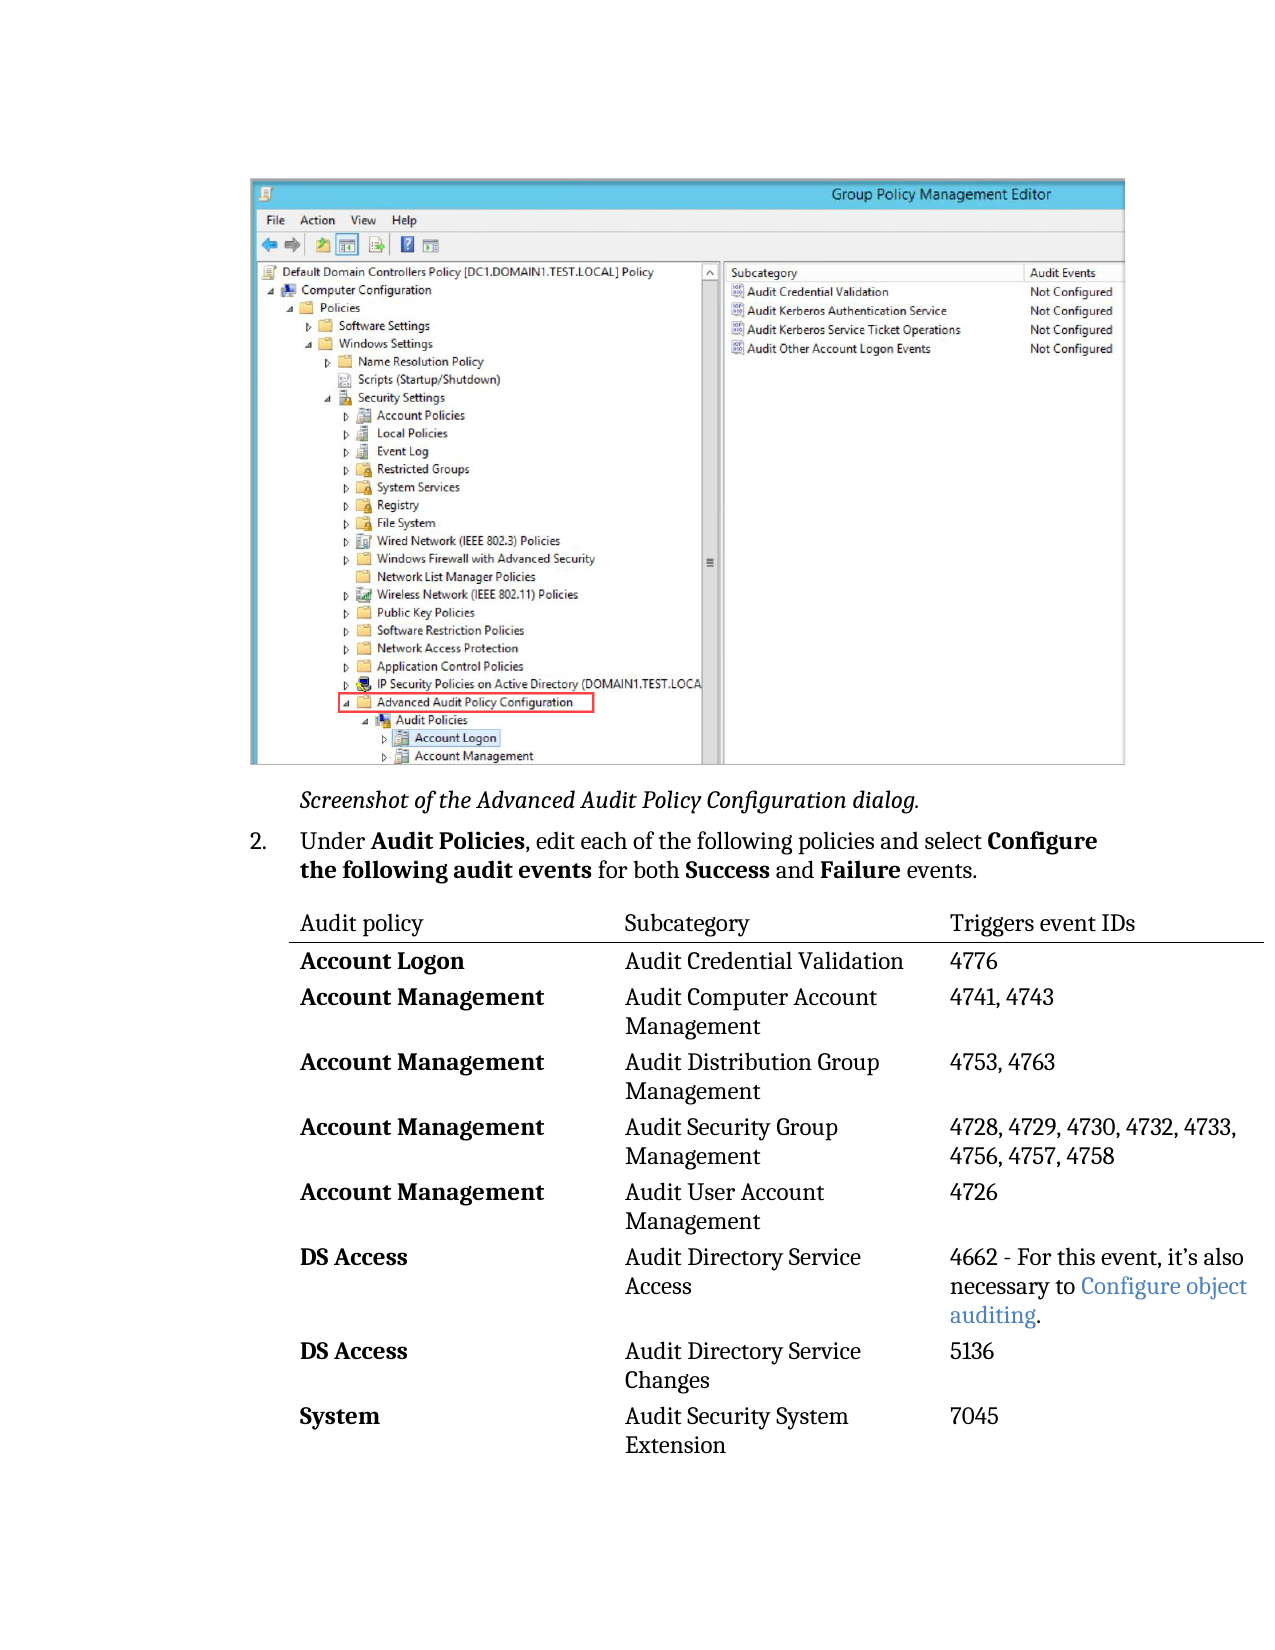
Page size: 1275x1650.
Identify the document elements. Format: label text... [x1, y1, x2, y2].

table_cell Account Logon [289, 943, 614, 979]
table_cell Account Management [289, 1045, 614, 1109]
table_cell 7045 [939, 1398, 1264, 1463]
table_cell Account Management [289, 980, 614, 1044]
table_cell 4741, 4743 [939, 980, 1264, 1044]
table_cell Audit Security System Extension [614, 1398, 939, 1463]
table_cell System [289, 1398, 614, 1463]
table_cell Audit User Account Management [614, 1175, 939, 1239]
table_cell Audit Directory Service Changes [614, 1333, 939, 1398]
table_header Triggers event IDs [939, 905, 1264, 942]
table_cell Audit Directory Service Access [614, 1240, 939, 1333]
table_cell 5136 [939, 1333, 1264, 1398]
table_cell Account Management [289, 1110, 614, 1174]
table_cell Audit Security Group Management [614, 1110, 939, 1174]
table_cell DS Access [289, 1240, 614, 1333]
table_cell Account Management [289, 1175, 614, 1239]
table_cell 4776 [939, 943, 1264, 979]
table_cell Audit Computer Account Management [614, 980, 939, 1044]
table_cell 4728, 4729, 4730, 4732, 4733, 4756, 4757, 4758 [939, 1110, 1264, 1174]
table_cell 4753, 4763 [939, 1045, 1264, 1109]
table_cell DS Access [289, 1333, 614, 1398]
table_header Audit policy [289, 905, 614, 942]
table_cell Audit Distribution Group Management [614, 1045, 939, 1109]
table_cell 4726 [939, 1175, 1264, 1239]
table_cell 4662 - For this event, it’s also necessary to Configure object auditing. [939, 1240, 1264, 1333]
list Under Audit Policies, edit each of the following policies and select Configure the following audit events for both Success and Failure events. [250, 827, 1125, 884]
table_header Subcategory [614, 905, 939, 942]
picture [250, 178, 1125, 765]
list Screenshot of the Advanced Audit Policy Configuration dialog. [250, 786, 1125, 814]
table_cell Audit Credential Validation [614, 943, 939, 979]
